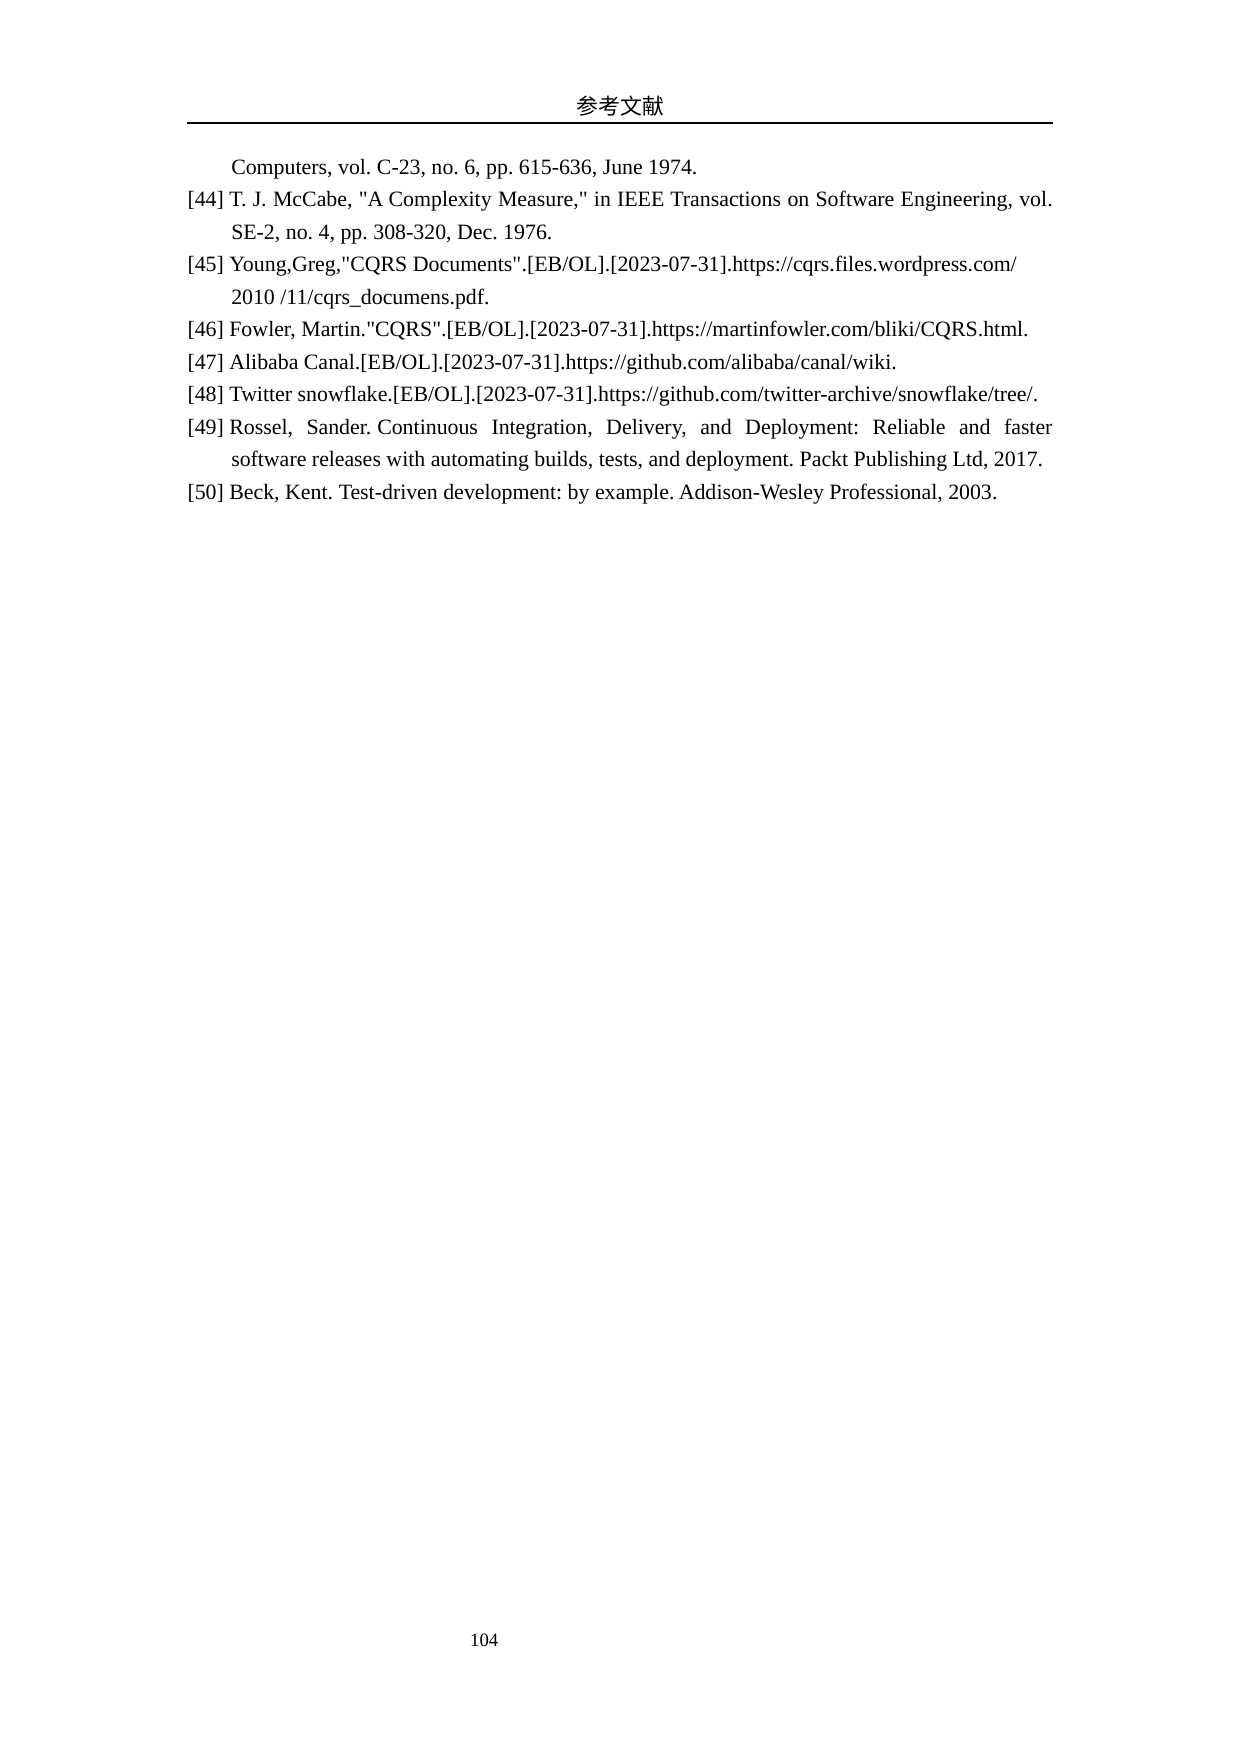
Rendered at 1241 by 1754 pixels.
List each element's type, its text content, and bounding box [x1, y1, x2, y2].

list Young,Greg,"CQRS Documents".[EB/OL].[2023-07-31].https://cqrs.files.wordpress.com/ [187, 247, 1053, 280]
list Alibaba Canal.[EB/OL].[2023-07-31].https://github.com/alibaba/canal/wiki. [187, 345, 1053, 377]
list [187, 150, 1053, 182]
list Fowler, Martin."CQRS".[EB/OL].[2023-07-31].https://martinfowler.com/bliki/CQRS.html. [187, 312, 1053, 345]
list 2010 /11/cqrs_documens.pdf. [187, 280, 1053, 312]
list T. J. McCabe, "A Complexity Measure," in IEEE Transactions on Software Engineering, vol. SE-2, no. 4, pp. 308-320, Dec. 1976. [187, 182, 1053, 247]
list Beck, Kent. Test-driven development: by example. Addison-Wesley Professional, 2003. [187, 475, 1053, 507]
list Twitter snowflake.[EB/OL].[2023-07-31].https://github.com/twitter-archive/snowflake/tree/. [187, 377, 1053, 410]
list Rossel, Sander. Continuous Integration, Delivery, and Deployment: Reliable and faster software releases with automating builds, tests, and deployment. Packt Publishing Ltd, 2017. [187, 410, 1053, 475]
